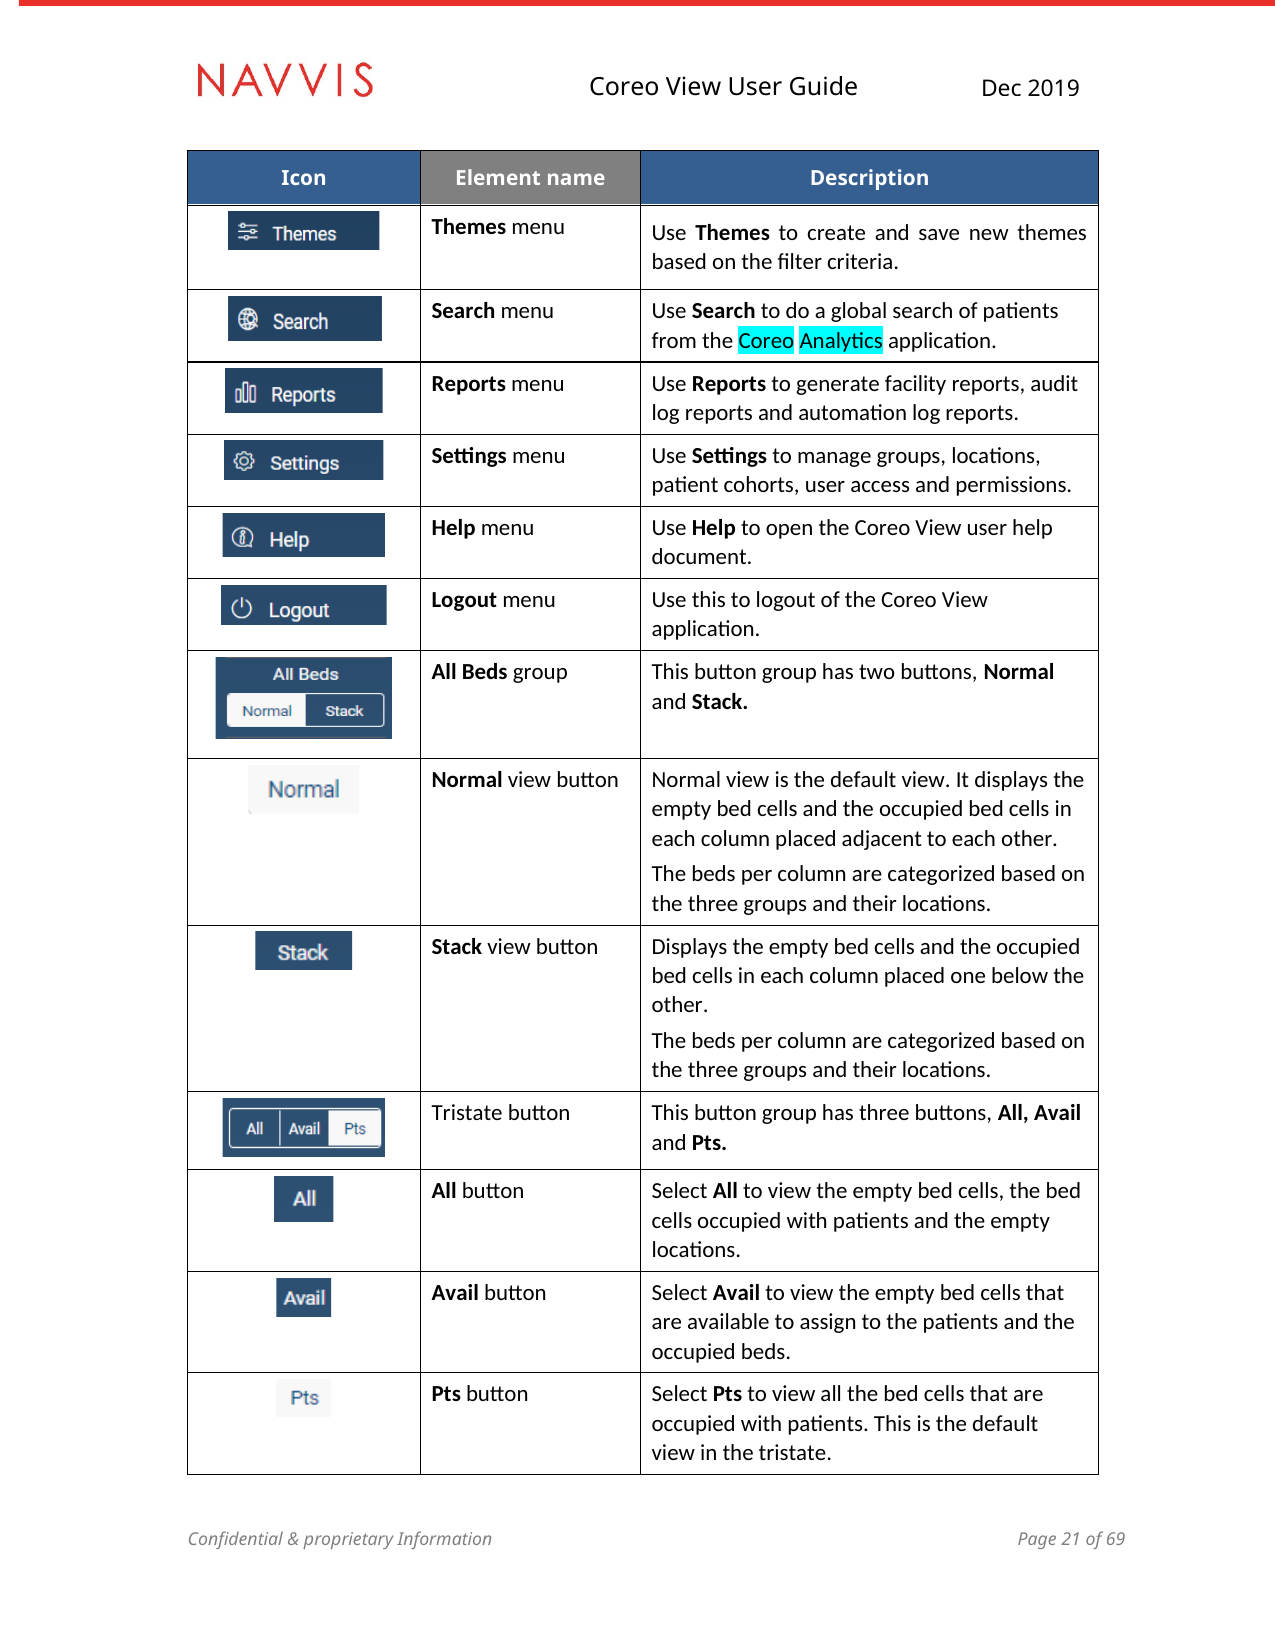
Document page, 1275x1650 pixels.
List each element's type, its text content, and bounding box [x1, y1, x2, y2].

table_cell Use Search to do a global search of patients from the Coreo Analytics application. [641, 290, 1098, 361]
table_cell This button group has two buttons, Normal and Stack. [641, 651, 1098, 758]
table_cell Themes menu [421, 206, 640, 289]
table_cell Normal view button [421, 759, 640, 924]
table_cell [188, 926, 420, 1091]
table_cell [188, 1272, 420, 1372]
table_cell [188, 435, 420, 506]
table_cell Stack view button [421, 926, 640, 1091]
table_cell [188, 759, 420, 924]
table_cell [188, 651, 420, 758]
picture [222, 1098, 385, 1157]
table_cell All button [421, 1170, 640, 1271]
picture [276, 1278, 332, 1317]
table_cell Use Settings to manage groups, locations, patient cohorts, user access and permissions. [641, 435, 1098, 506]
table_cell [188, 1373, 420, 1474]
table_cell Use this to logout of the Coreo View application. [641, 579, 1098, 650]
table_cell Pts button [421, 1373, 640, 1474]
table_cell Reports menu [421, 363, 640, 433]
table_cell [188, 1092, 420, 1169]
table_header Description [641, 151, 1098, 204]
table_cell Use Reports to generate facility reports, audit log reports and automation log reports. [641, 363, 1098, 433]
table_cell Select Avail to view the empty bed cells that are available to assign to the patients and the occupied beds. [641, 1272, 1098, 1372]
table_cell Avail button [421, 1272, 640, 1372]
picture [255, 931, 353, 970]
picture [221, 585, 387, 625]
table_cell Use Themes to create and save new themes based on the filter criteria. [641, 206, 1098, 289]
table_header Element name [421, 151, 640, 204]
table_cell Tristate button [421, 1092, 640, 1169]
picture [228, 211, 380, 250]
table_cell Search menu [421, 290, 640, 361]
table_cell Displays the empty bed cells and the occupied bed cells in each column placed one below the other. The beds per column are categorized based on the three groups and their locations. [641, 926, 1098, 1091]
table_cell [188, 579, 420, 650]
table_header Icon [188, 151, 420, 204]
table_cell [188, 290, 420, 361]
table_cell Select All to view the empty bed cells, the bed cells occupied with patients and the empty locations. [641, 1170, 1098, 1271]
table_cell This button group has three buttons, All, Avail and Pts. [641, 1092, 1098, 1169]
picture [276, 1379, 332, 1417]
table_cell Select Pts to view all the bed cells that are occupied with patients. This is the default view in the tristate. [641, 1373, 1098, 1474]
picture [215, 657, 392, 739]
table_cell Logout menu [421, 579, 640, 650]
table_cell [188, 206, 420, 289]
table_cell Settings menu [421, 435, 640, 506]
picture [225, 296, 382, 341]
table_cell Normal view is the default view. It displays the empty bed cells and the occupied bed cells in each column placed adjacent to each other. The beds per column are categorized based on the three groups and their locations. [641, 759, 1098, 924]
picture [222, 513, 385, 557]
table_cell [188, 1170, 420, 1271]
picture [224, 440, 384, 480]
picture [225, 368, 383, 413]
table_cell All Beds group [421, 651, 640, 758]
picture [187, 55, 383, 104]
picture [248, 765, 360, 816]
picture [274, 1176, 334, 1222]
table_cell [188, 507, 420, 578]
table_cell Use Help to open the Coreo View user help document. [641, 507, 1098, 578]
table_cell [188, 363, 420, 433]
table_cell Help menu [421, 507, 640, 578]
